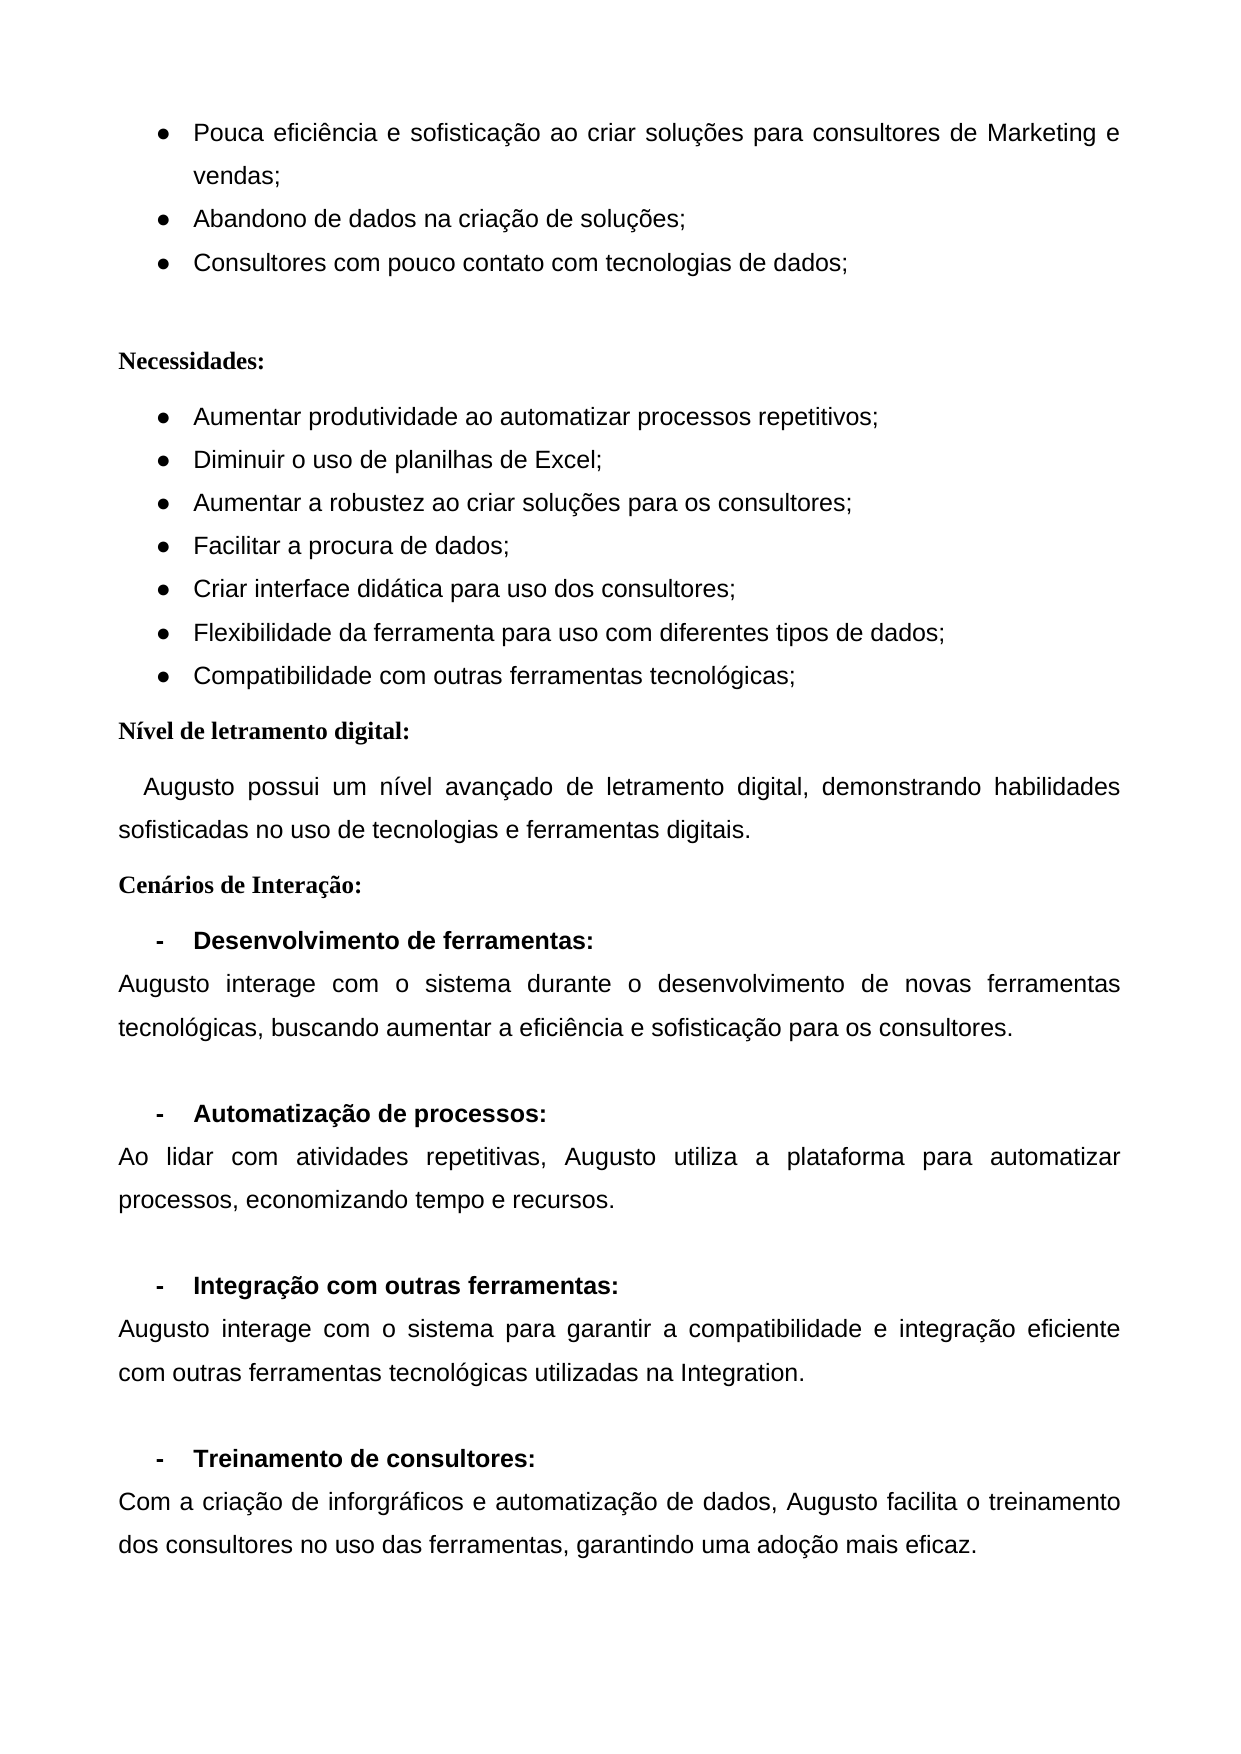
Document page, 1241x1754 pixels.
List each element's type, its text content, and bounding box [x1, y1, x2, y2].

list Flexibilidade da ferramenta para uso com diferentes tipos de dados; [156, 617, 1122, 646]
text Com a criação de inforgráficos e automatização de dados, Augusto facilita o treinamento dos consultores no uso das ferramentas, garantindo uma adoção mais eficaz. [118, 1487, 1122, 1559]
text Augusto interage com o sistema durante o desenvolvimento de novas ferramentas tecnológicas, buscando aumentar a eficiência e sofisticação para os consultores. [118, 969, 1122, 1041]
list Aumentar a robustez ao criar soluções para os consultores; [156, 488, 1122, 517]
list Aumentar produtividade ao automatizar processos repetitivos; [156, 402, 1122, 431]
list Desenvolvimento de ferramentas: [156, 926, 1122, 955]
subtitle Necessidades: [118, 346, 1122, 375]
text Ao lidar com atividades repetitivas, Augusto utiliza a plataforma para automatizar processos, economizando tempo e recursos. [118, 1142, 1122, 1214]
list Abandono de dados na criação de soluções; [156, 204, 1122, 233]
list Consultores com pouco contato com tecnologias de dados; [156, 247, 1122, 276]
list Compatibilidade com outras ferramentas tecnológicas; [156, 661, 1122, 689]
text Augusto possui um nível avançado de letramento digital, demonstrando habilidades sofisticadas no uso de tecnologias e ferramentas digitais. [118, 772, 1122, 844]
list Treinamento de consultores: [156, 1444, 1122, 1472]
list Integração com outras ferramentas: [156, 1271, 1122, 1300]
subtitle Cenários de Interação: [118, 871, 1122, 899]
list Pouca eficiência e sofisticação ao criar soluções para consultores de Marketing e vendas; [156, 118, 1122, 190]
list Diminuir o uso de planilhas de Excel; [156, 445, 1122, 474]
list Facilitar a procura de dados; [156, 531, 1122, 560]
list Automatização de processos: [156, 1099, 1122, 1127]
list Criar interface didática para uso dos consultores; [156, 574, 1122, 603]
subtitle Nível de letramento digital: [118, 716, 1122, 745]
text Augusto interage com o sistema para garantir a compatibilidade e integração eficiente com outras ferramentas tecnológicas utilizadas na Integration. [118, 1314, 1122, 1386]
